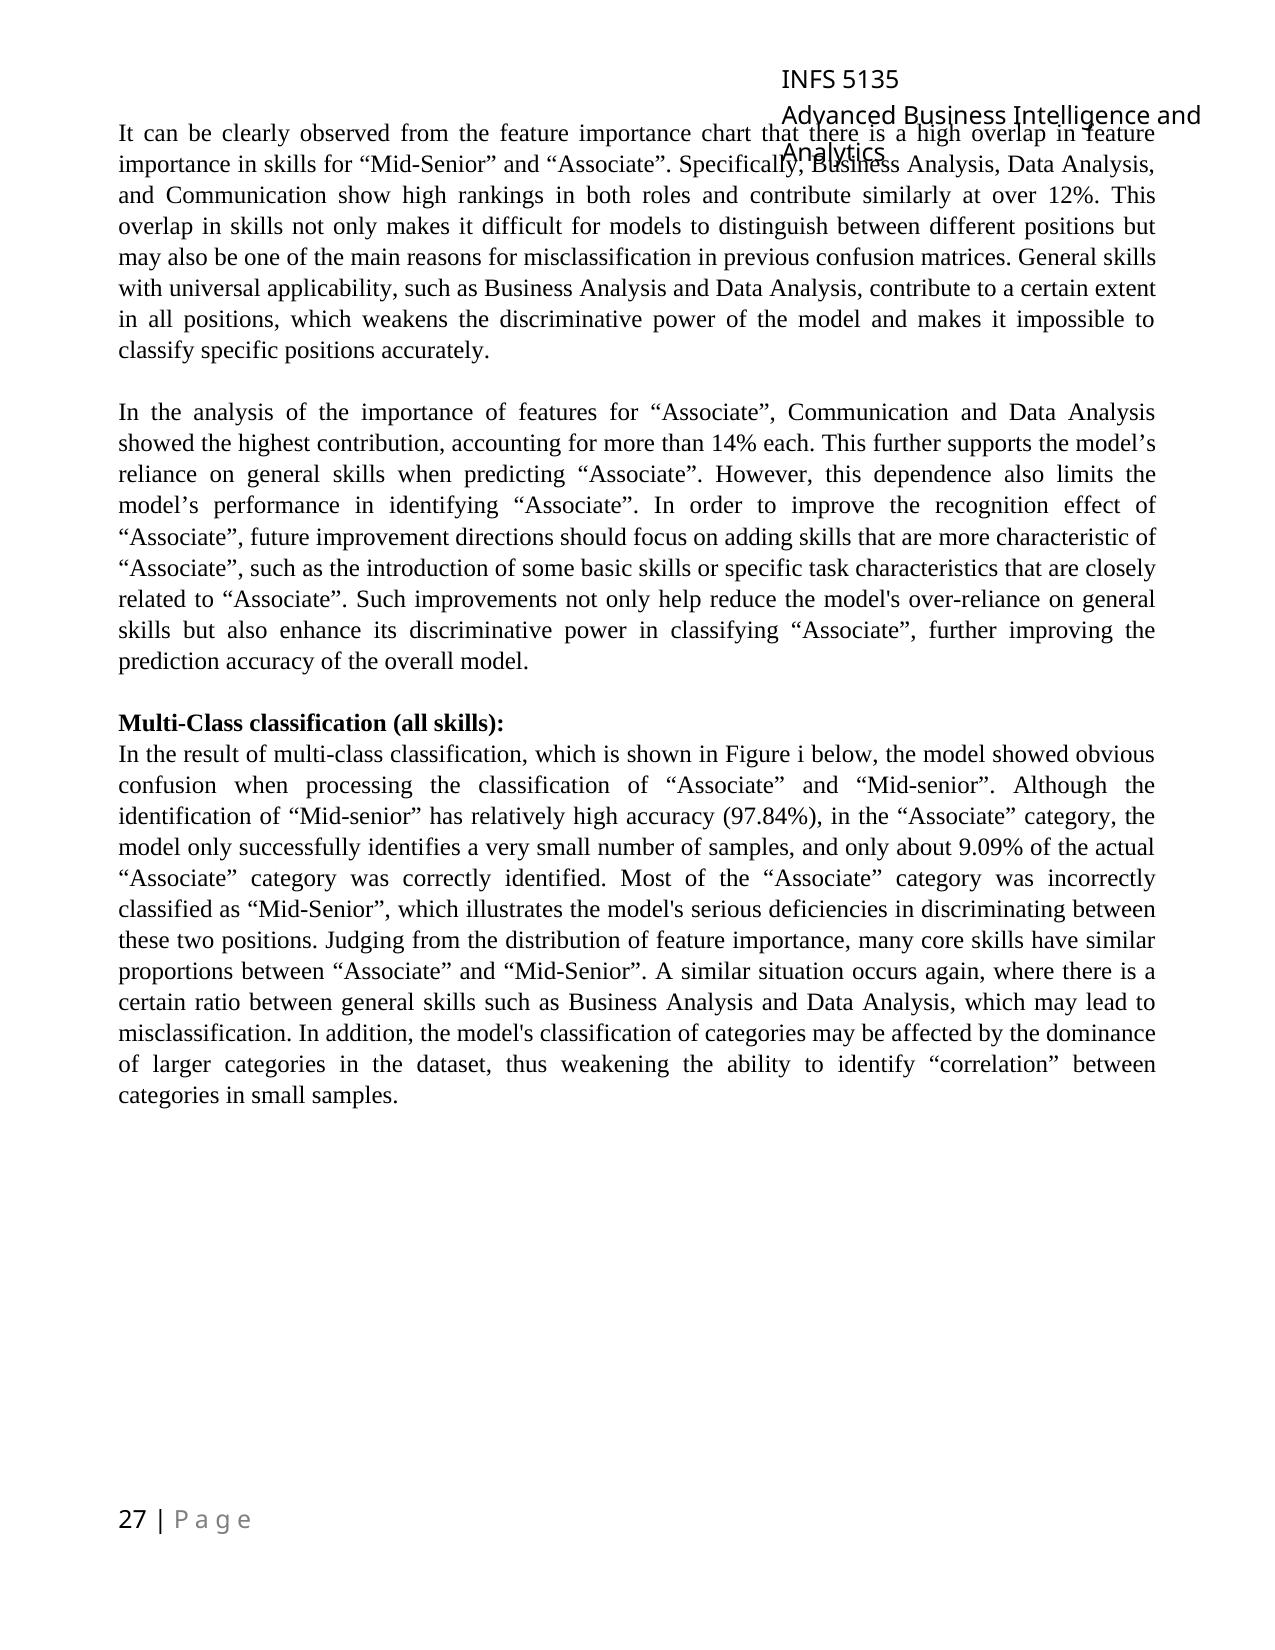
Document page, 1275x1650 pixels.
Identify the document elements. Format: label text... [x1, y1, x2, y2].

text In the result of multi-class classification, which is shown in Figure i below, the model showed obvious confusion when processing the classification of “Associate” and “Mid-senior”. Although the identification of “Mid-senior” has relatively high accuracy (97.84%), in the “Associate” category, the model only successfully identifies a very small number of samples, and only about 9.09% of the actual “Associate” category was correctly identified. Most of the “Associate” category was incorrectly classified as “Mid-Senior”, which illustrates the model's serious deficiencies in discriminating between these two positions. Judging from the distribution of feature importance, many core skills have similar proportions between “Associate” and “Mid-Senior”. A similar situation occurs again, where there is a certain ratio between general skills such as Business Analysis and Data Analysis, which may lead to misclassification. In addition, the model's classification of categories may be affected by the dominance of larger categories in the dataset, thus weakening the ability to identify “correlation” between categories in small samples. [118, 739, 1157, 1109]
text In the analysis of the importance of features for “Associate”, Communication and Data Analysis showed the highest contribution, accounting for more than 14% each. This further supports the model’s reliance on general skills when predicting “Associate”. However, this dependence also limits the model’s performance in identifying “Associate”. In order to improve the recognition effect of “Associate”, future improvement directions should focus on adding skills that are more characteristic of “Associate”, such as the introduction of some basic skills or specific task characteristics that are closely related to “Associate”. Such improvements not only help reduce the model's over-reliance on general skills but also enhance its discriminative power in classifying “Associate”, further improving the prediction accuracy of the overall model. [118, 397, 1157, 674]
text Multi-Class classification (all skills): [118, 708, 1157, 737]
text It can be clearly observed from the feature importance chart that there is a high overlap in feature importance in skills for “Mid-Senior” and “Associate”. Specifically, Business Analysis, Data Analysis, and Communication show high rankings in both roles and contribute similarly at over 12%. This overlap in skills not only makes it difficult for models to distinguish between different positions but may also be one of the main reasons for misclassification in previous confusion matrices. General skills with universal applicability, such as Business Analysis and Data Analysis, contribute to a certain extent in all positions, which weakens the discriminative power of the model and makes it impossible to classify specific positions accurately. [118, 118, 1157, 364]
